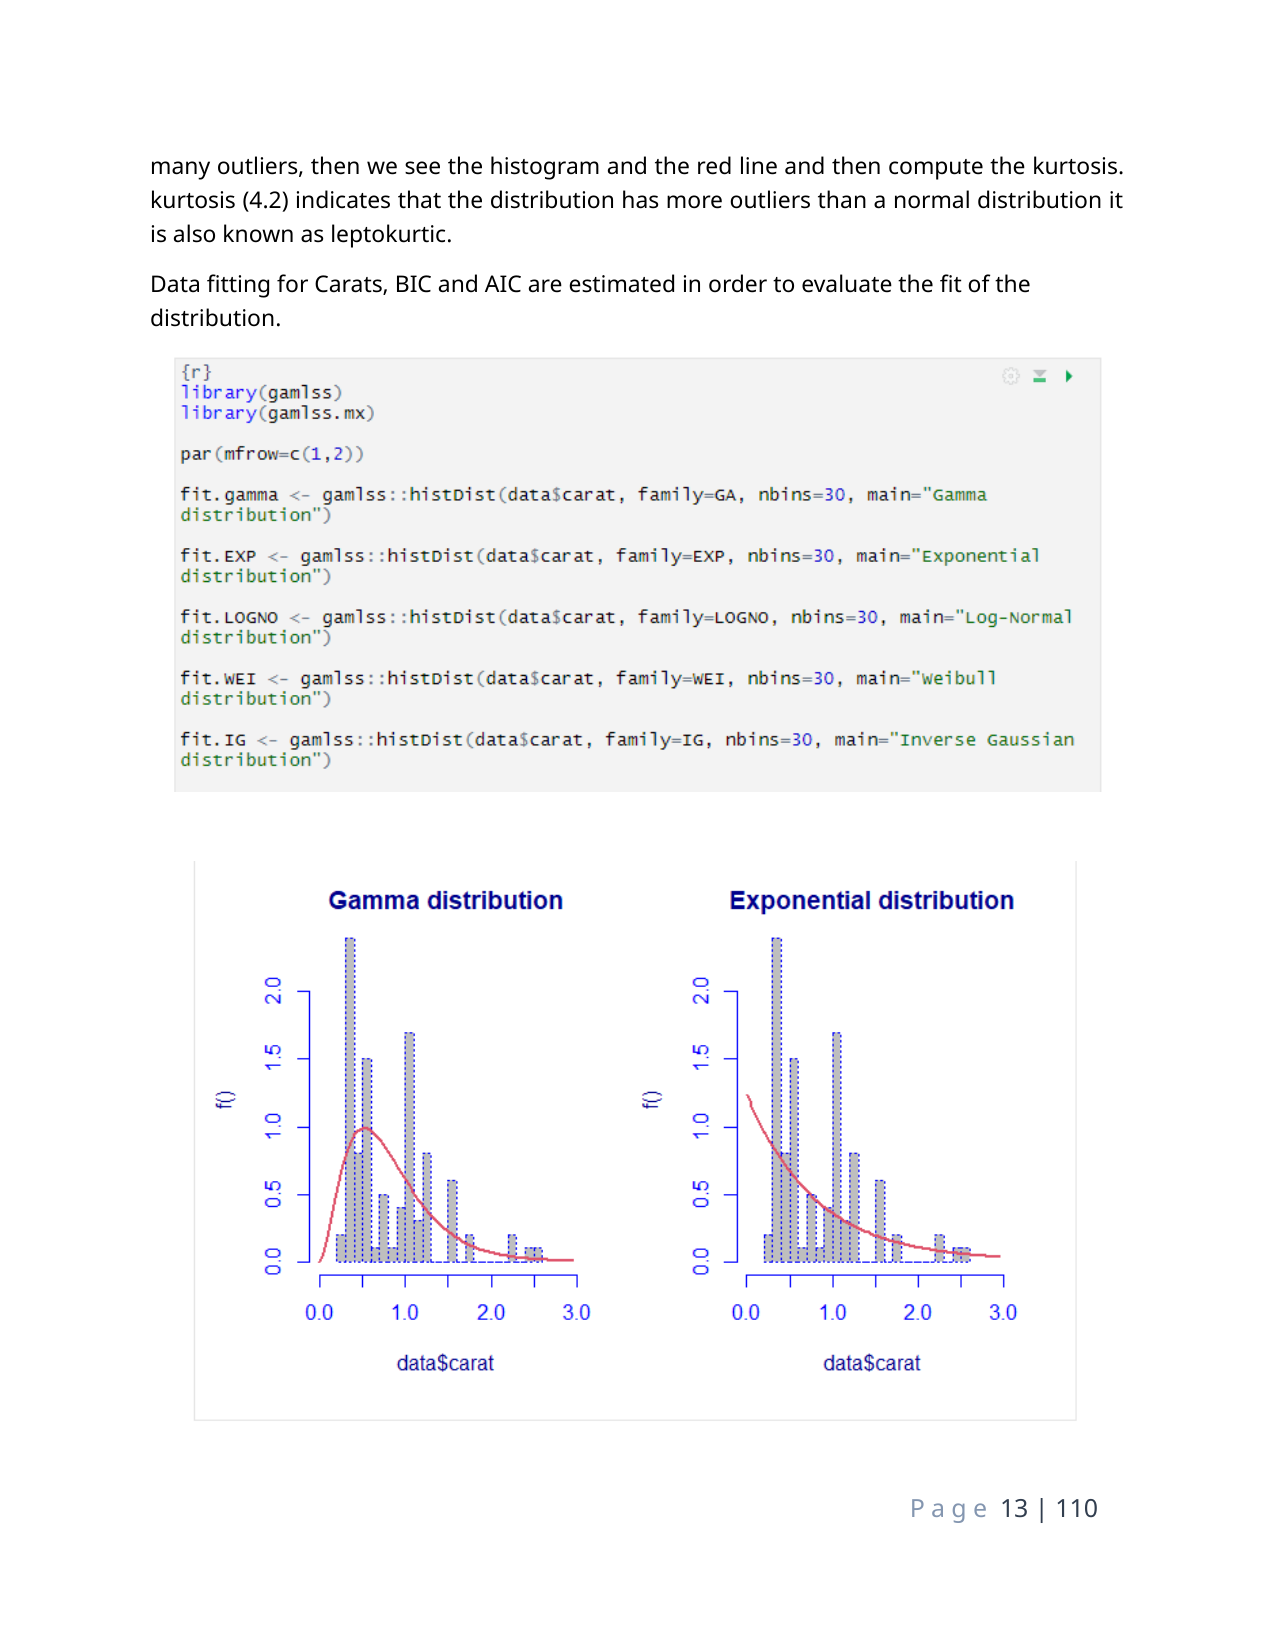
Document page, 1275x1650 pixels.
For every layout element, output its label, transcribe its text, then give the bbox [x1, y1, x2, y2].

picture [150, 352, 1125, 792]
text Data fitting for Carats, BIC and AIC are estimated in order to evaluate the fit of the distribution. [150, 268, 1125, 333]
picture [150, 861, 1125, 1434]
